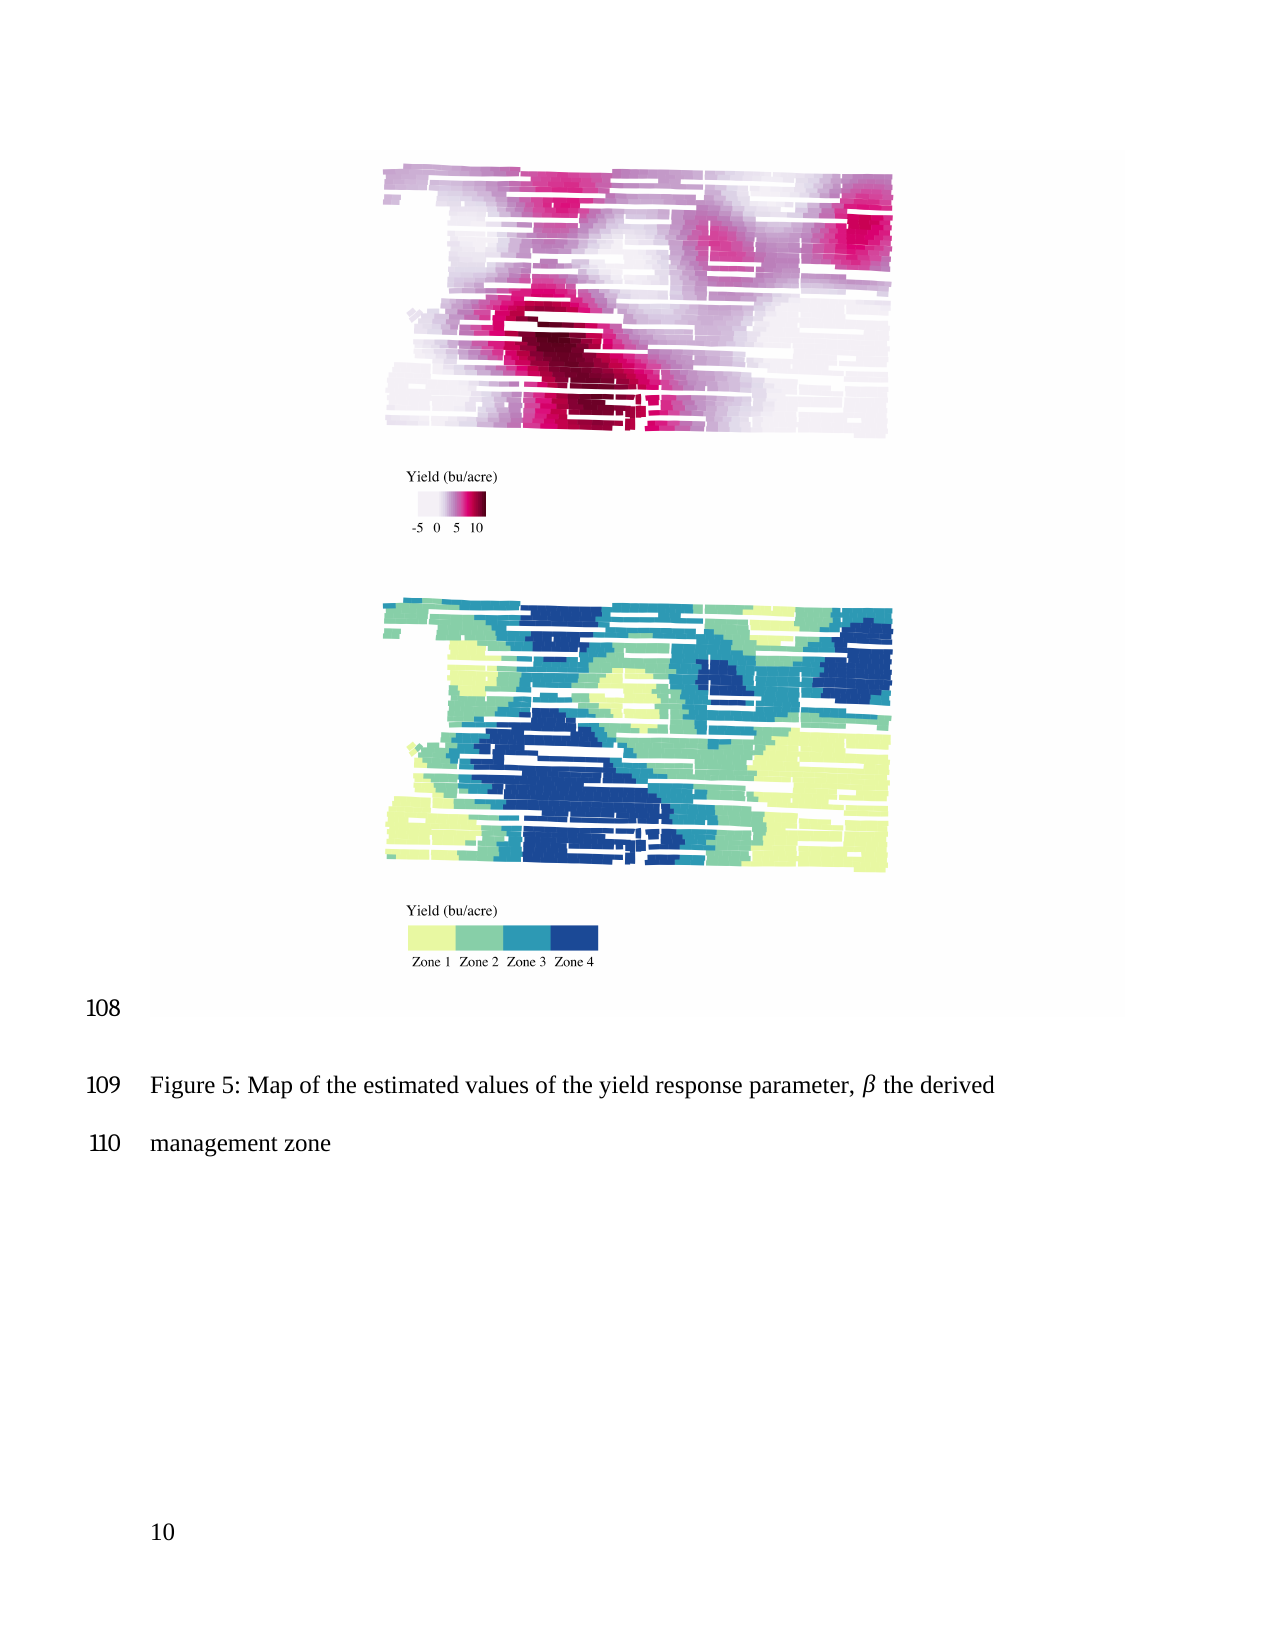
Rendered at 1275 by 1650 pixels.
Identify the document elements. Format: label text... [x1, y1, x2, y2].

picture [150, 150, 1125, 1017]
text Figure 5: Map of the estimated values of the yield response parameter, the derived management zone [150, 1070, 1125, 1157]
